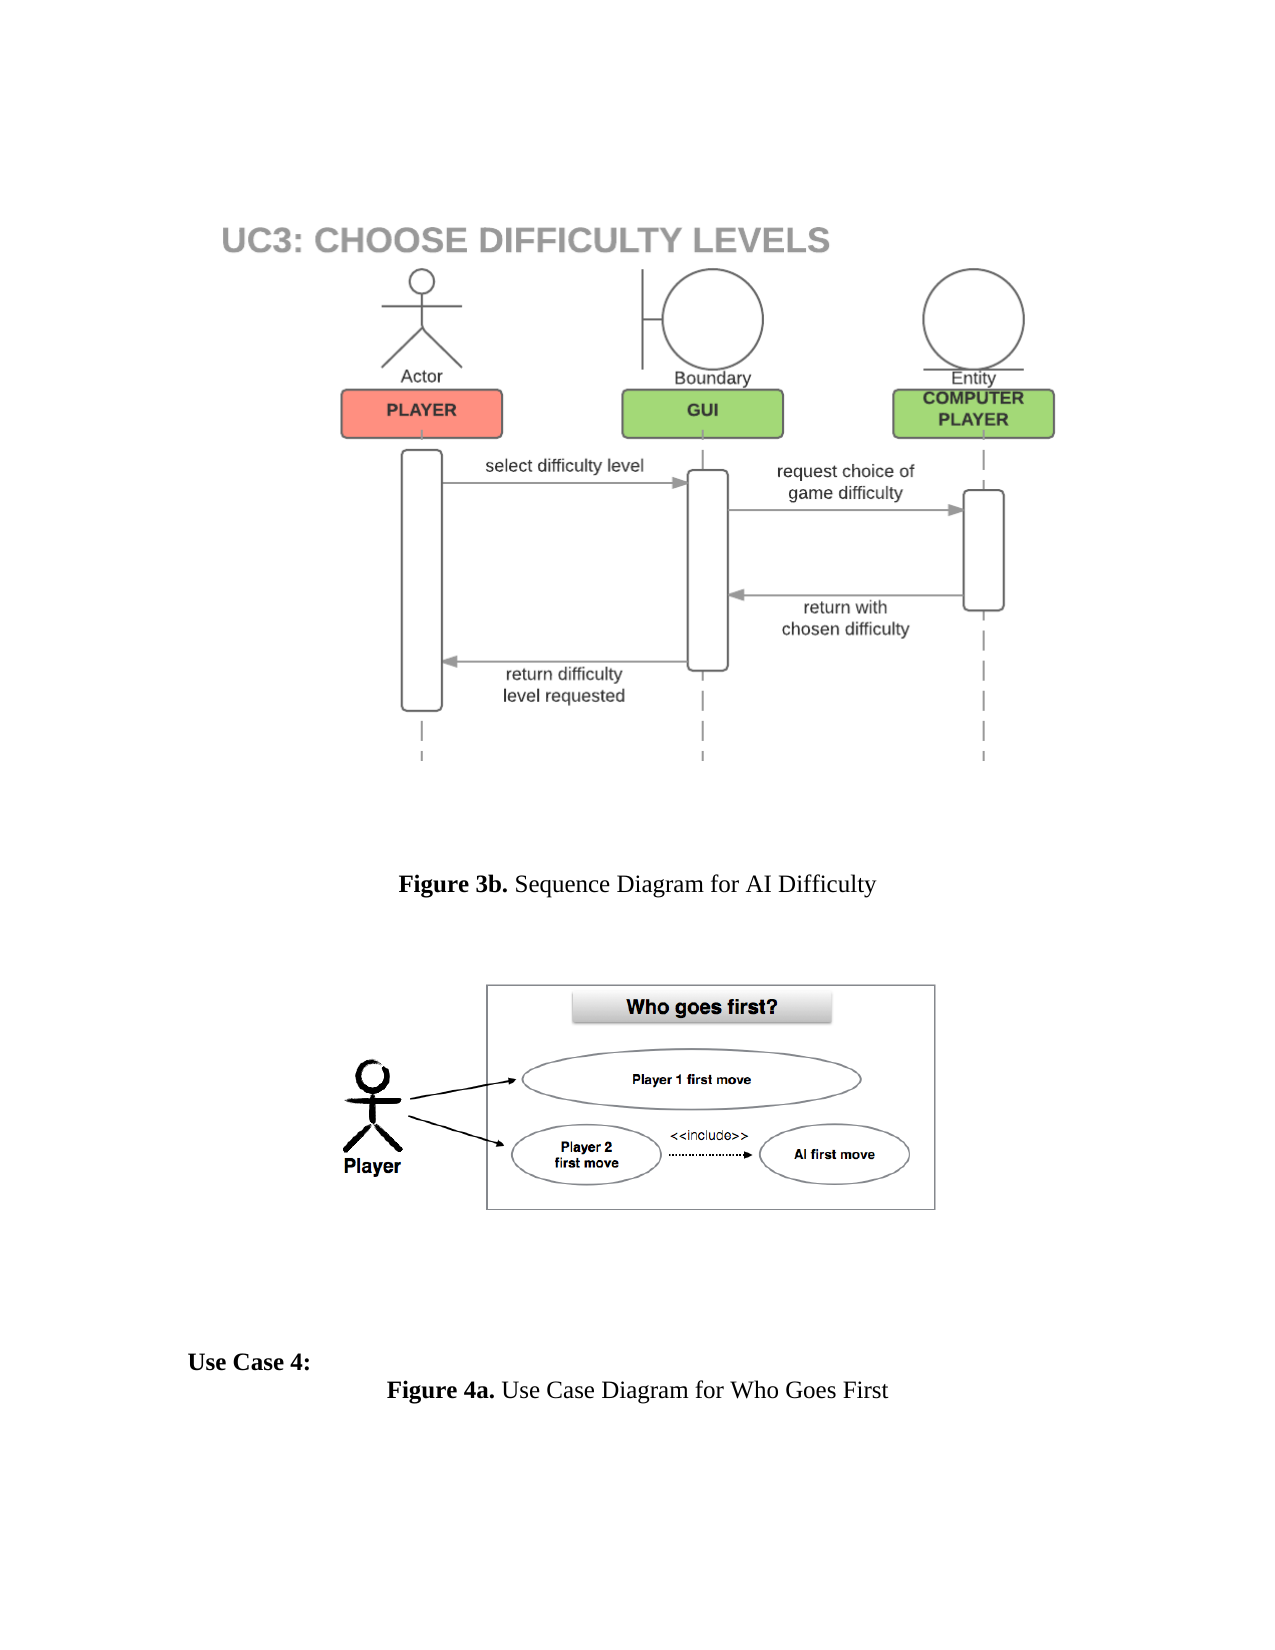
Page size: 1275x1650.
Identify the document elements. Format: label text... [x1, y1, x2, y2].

text Figure 4a. Use Case Diagram for Who Goes First [187, 1376, 1087, 1404]
picture [188, 208, 1083, 761]
picture [207, 956, 1066, 1236]
text Use Case 4: [187, 1347, 1087, 1376]
text Figure 3b. Sequence Diagram for AI Difficulty [187, 869, 1087, 897]
